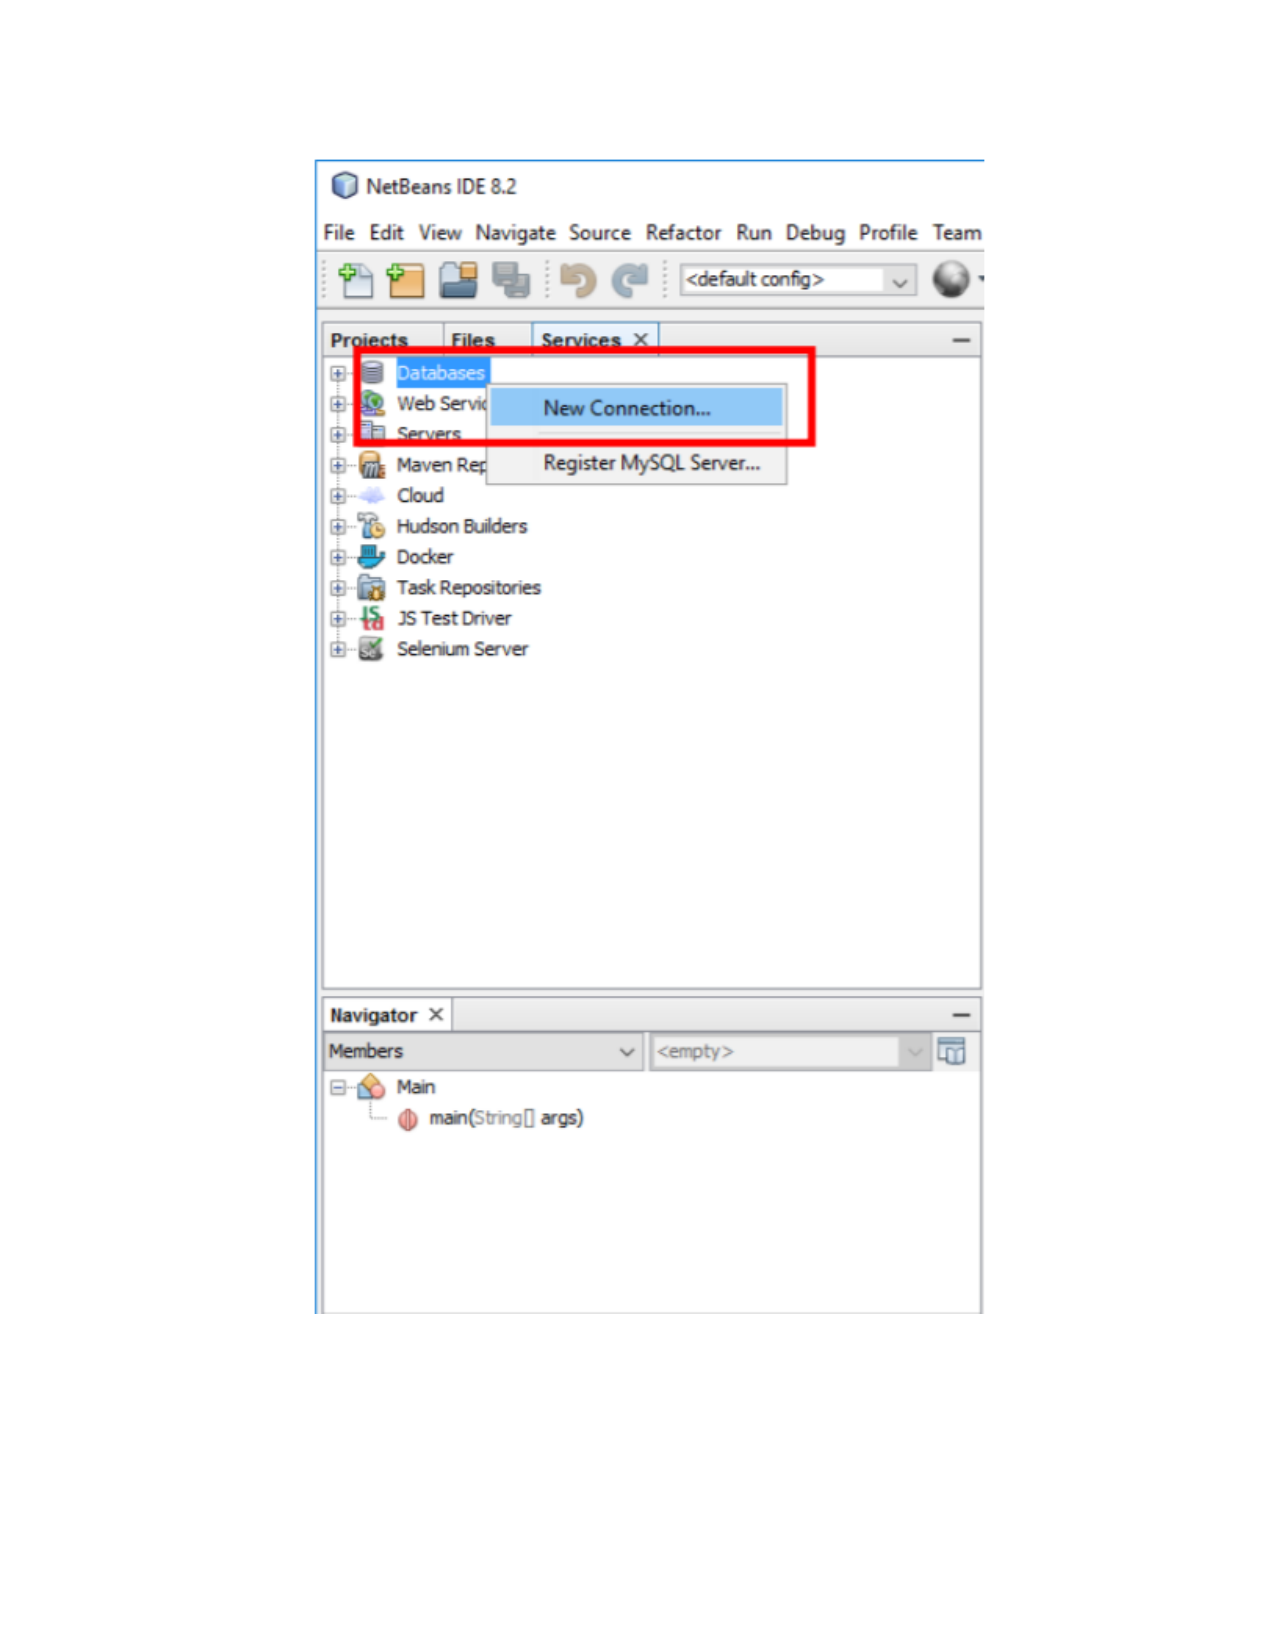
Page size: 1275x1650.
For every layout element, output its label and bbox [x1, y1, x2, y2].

picture [290, 150, 985, 1314]
